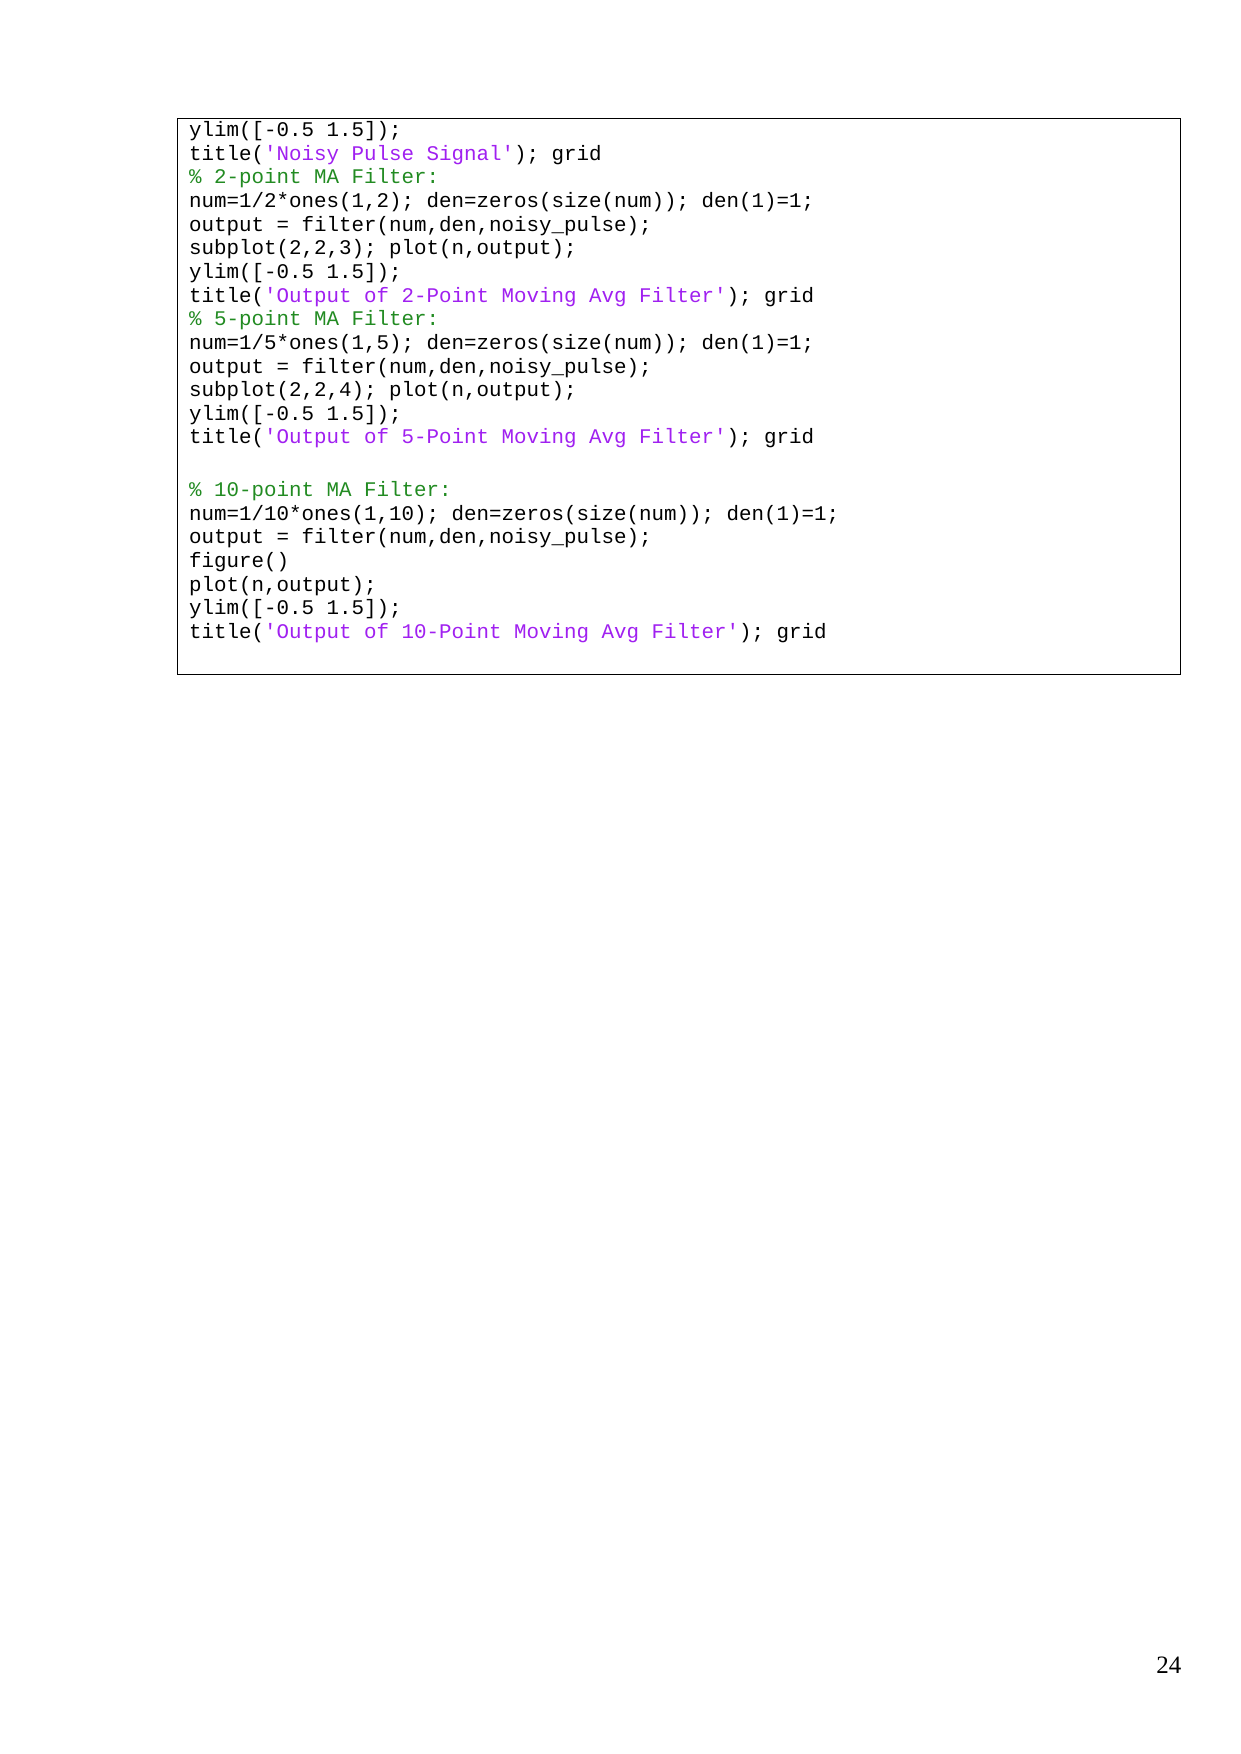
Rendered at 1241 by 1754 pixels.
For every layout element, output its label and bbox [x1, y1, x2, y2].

table_header [178, 119, 1180, 674]
